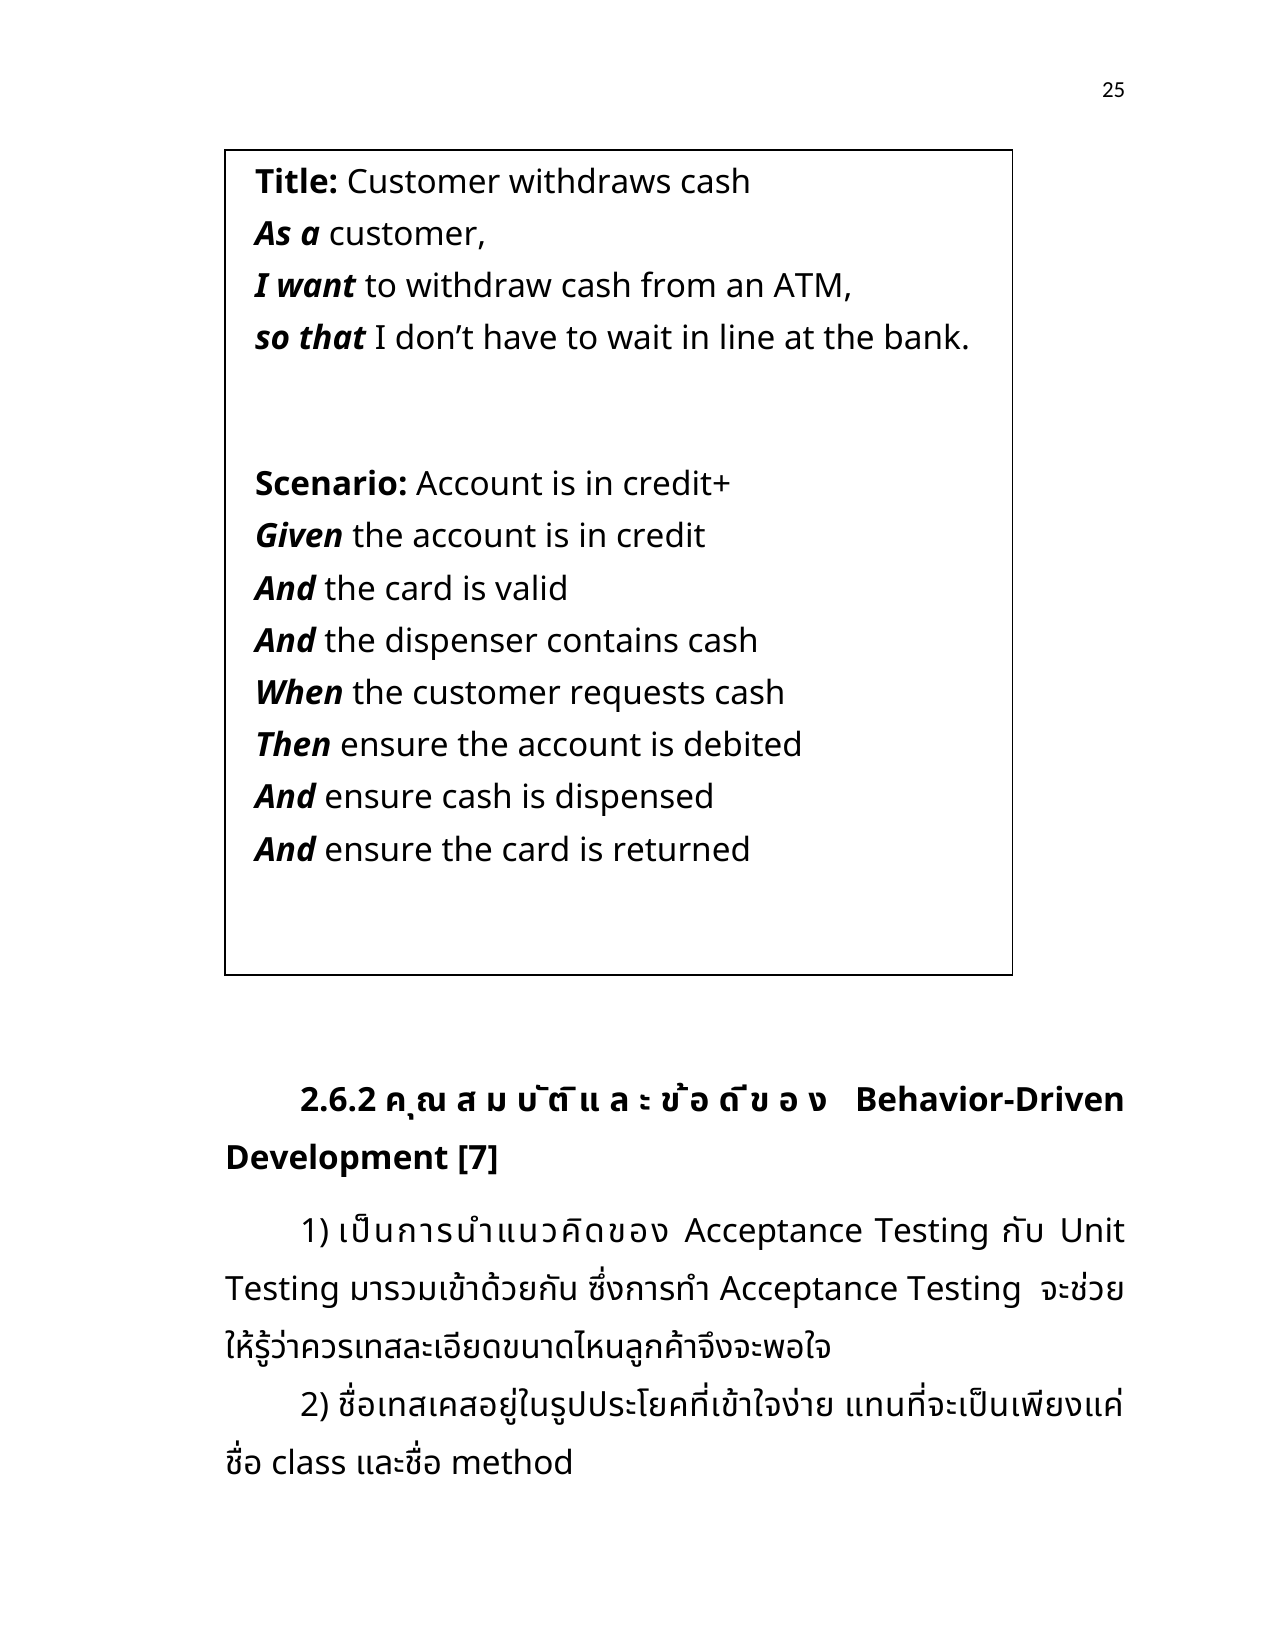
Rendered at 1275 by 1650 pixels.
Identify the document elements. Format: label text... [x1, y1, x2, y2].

list คุณสมบัติและข้อดีของ Behavior-Driven Development [7] [225, 1076, 1125, 1179]
text ชื่อเทสเคสอยู่ในรูปประโยคที่เข้าใจง่าย แทนที่จะเป็นเพียงแค่ชื่อ class และชื่อ method [225, 1381, 1125, 1489]
list เป็นการนำแนวคิดของ Acceptance Testing กับ Unit Testing มารวมเข้าด้วยกัน ซึ่งการทำ Acceptance Testing จะช่วยให้รู้ว่าควรเทสละเอียดขนาดไหนลูกค้าจึงจะพอใจ [225, 1207, 1125, 1373]
